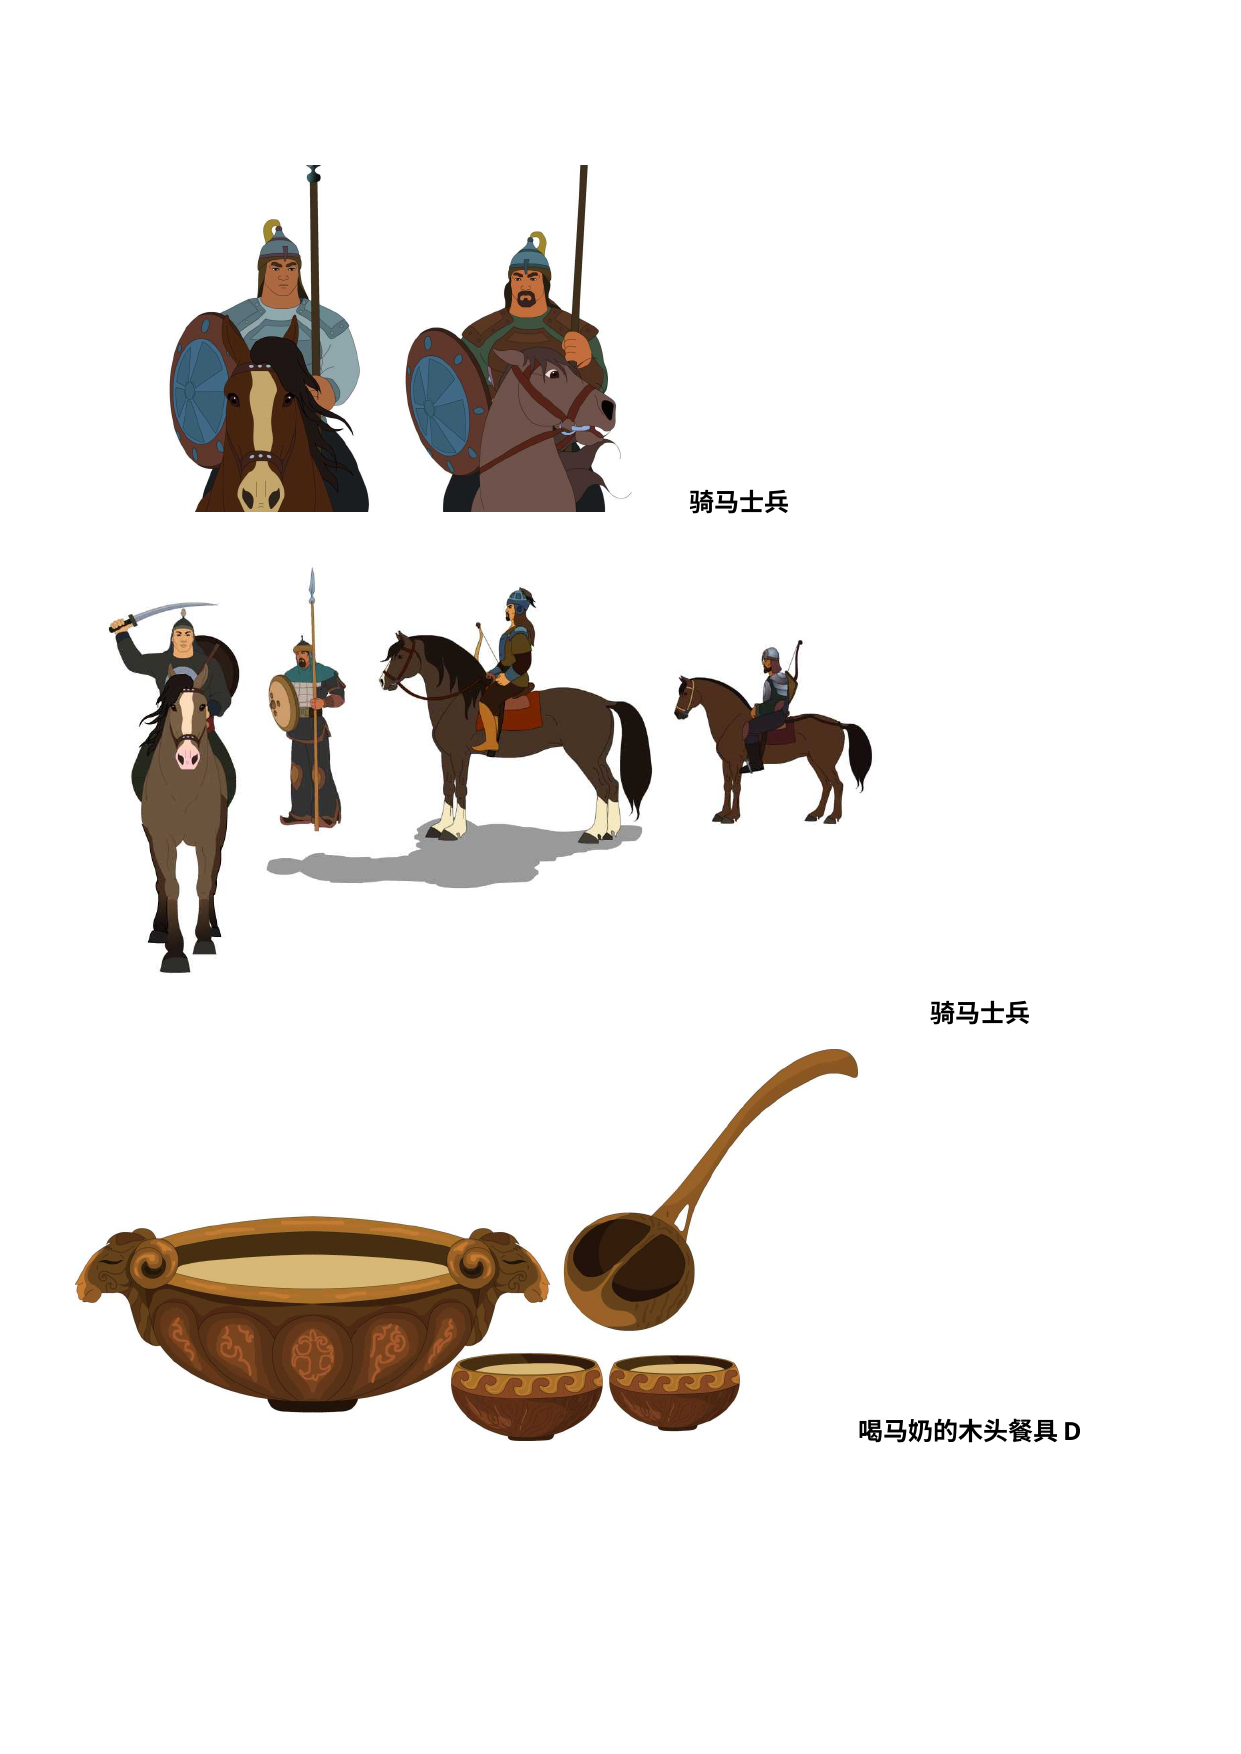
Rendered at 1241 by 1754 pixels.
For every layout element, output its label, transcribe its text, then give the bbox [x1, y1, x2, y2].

picture [75, 542, 930, 1023]
picture [75, 165, 690, 512]
picture [75, 1049, 858, 1441]
